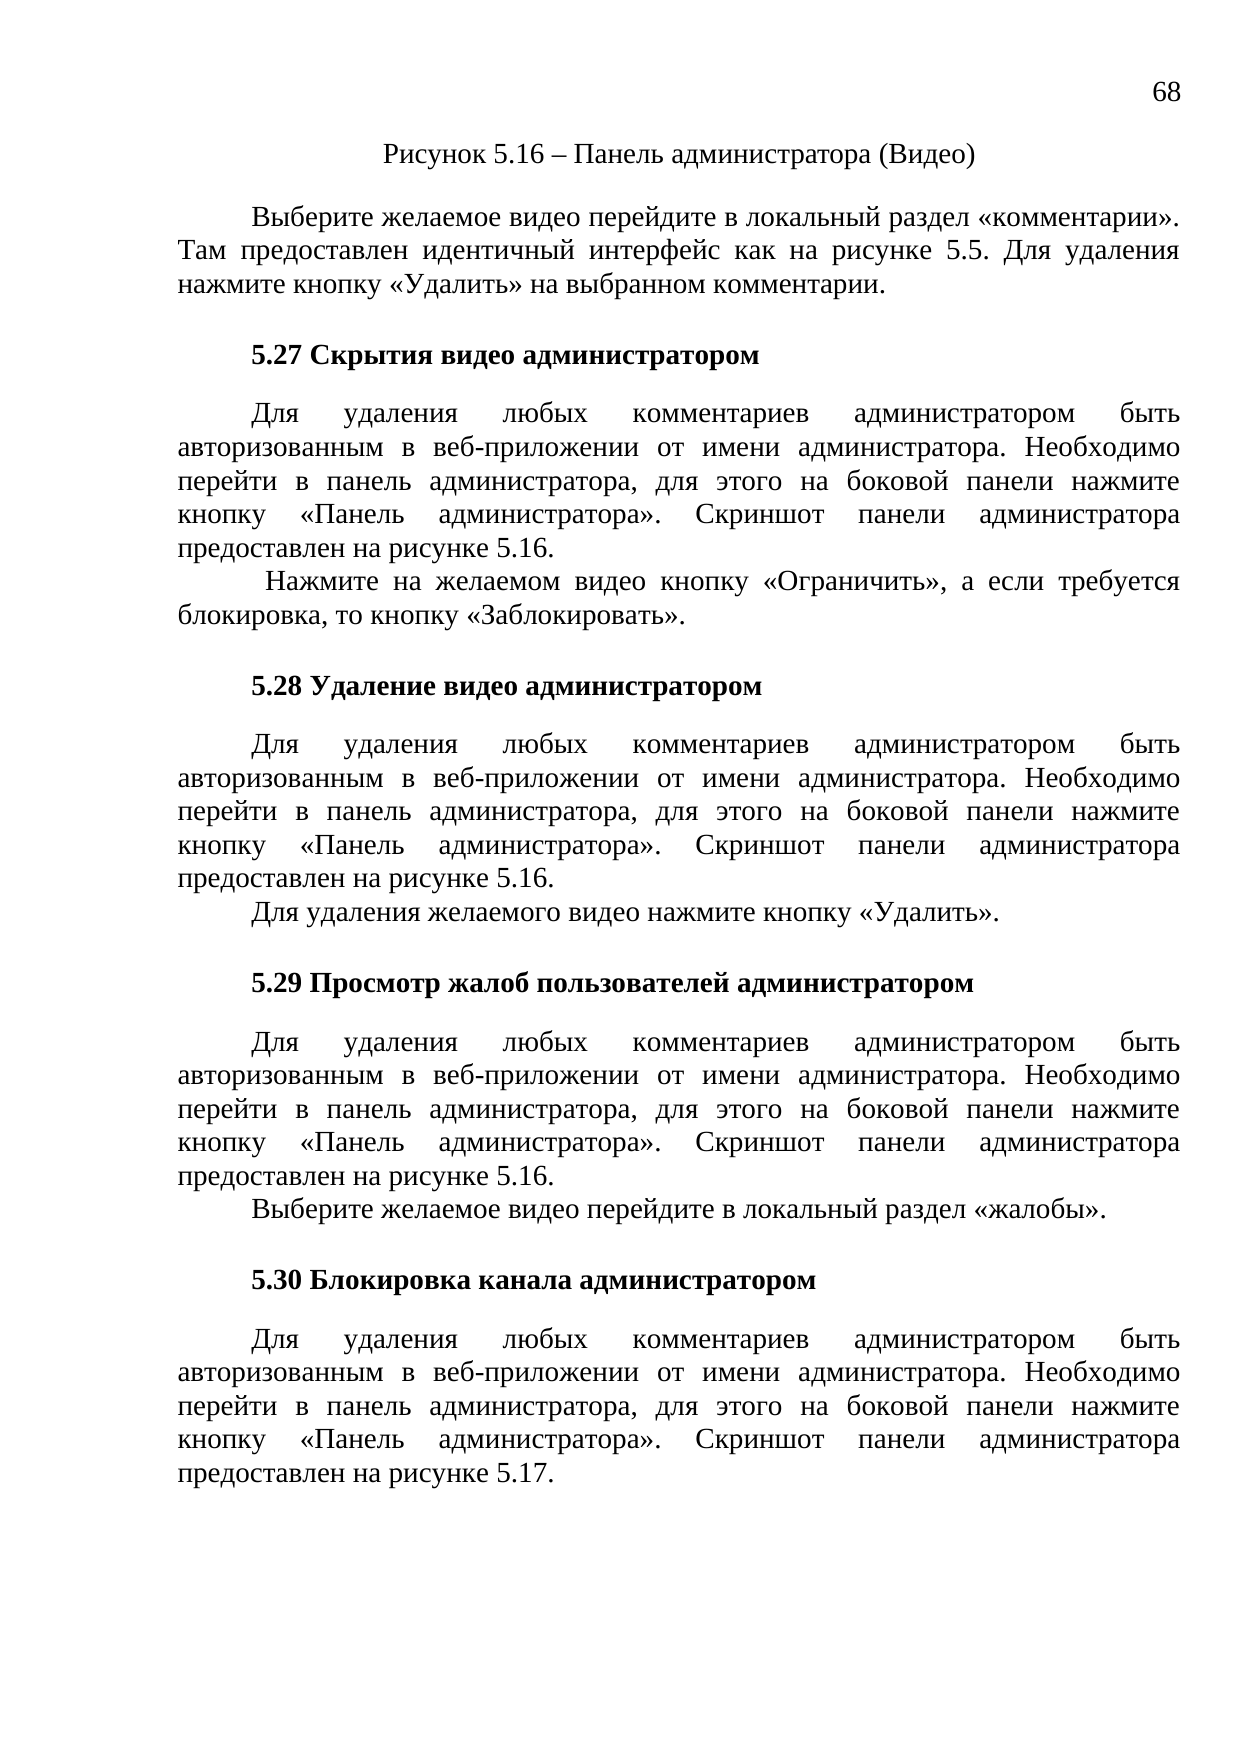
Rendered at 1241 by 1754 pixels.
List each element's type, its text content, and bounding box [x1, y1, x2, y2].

text Выберите желаемое видео перейдите в локальный раздел «жалобы». [177, 1191, 1181, 1225]
text Для удаления любых комментариев администратором быть авторизованным в веб-приложении от имени администратора. Необходимо перейти в панель администратора, для этого на боковой панели нажмите кнопку «Панель администратора». Скриншот панели администратора предоставлен на рисунке 5.16. [177, 396, 1181, 563]
text Для удаления любых комментариев администратором быть авторизованным в веб-приложении от имени администратора. Необходимо перейти в панель администратора, для этого на боковой панели нажмите кнопку «Панель администратора». Скриншот панели администратора предоставлен на рисунке 5.17. [177, 1321, 1181, 1489]
text Просмотр жалоб пользователей администратором [251, 965, 1181, 999]
text Блокировка канала администратором [251, 1262, 1181, 1296]
text Для удаления любых комментариев администратором быть авторизованным в веб-приложении от имени администратора. Необходимо перейти в панель администратора, для этого на боковой панели нажмите кнопку «Панель администратора». Скриншот панели администратора предоставлен на рисунке 5.16. [177, 726, 1181, 894]
text Выберите желаемое видео перейдите в локальный раздел «комментарии». Там предоставлен идентичный интерфейс как на рисунке 5.5. Для удаления нажмите кнопку «Удалить» на выбранном комментарии. [177, 199, 1181, 299]
text Для удаления любых комментариев администратором быть авторизованным в веб-приложении от имени администратора. Необходимо перейти в панель администратора, для этого на боковой панели нажмите кнопку «Панель администратора». Скриншот панели администратора предоставлен на рисунке 5.16. [177, 1024, 1181, 1191]
text Нажмите на желаемом видео кнопку «Ограничить», а если требуется блокировка, то кнопку «Заблокировать». [177, 563, 1181, 630]
text Для удаления желаемого видео нажмите кнопку «Удалить». [177, 894, 1181, 928]
text Скрытия видео администратором [251, 337, 1181, 371]
text Удаление видео администратором [251, 668, 1181, 701]
text Рисунок 5.16 – Панель администратора (Видео) [177, 136, 1181, 170]
